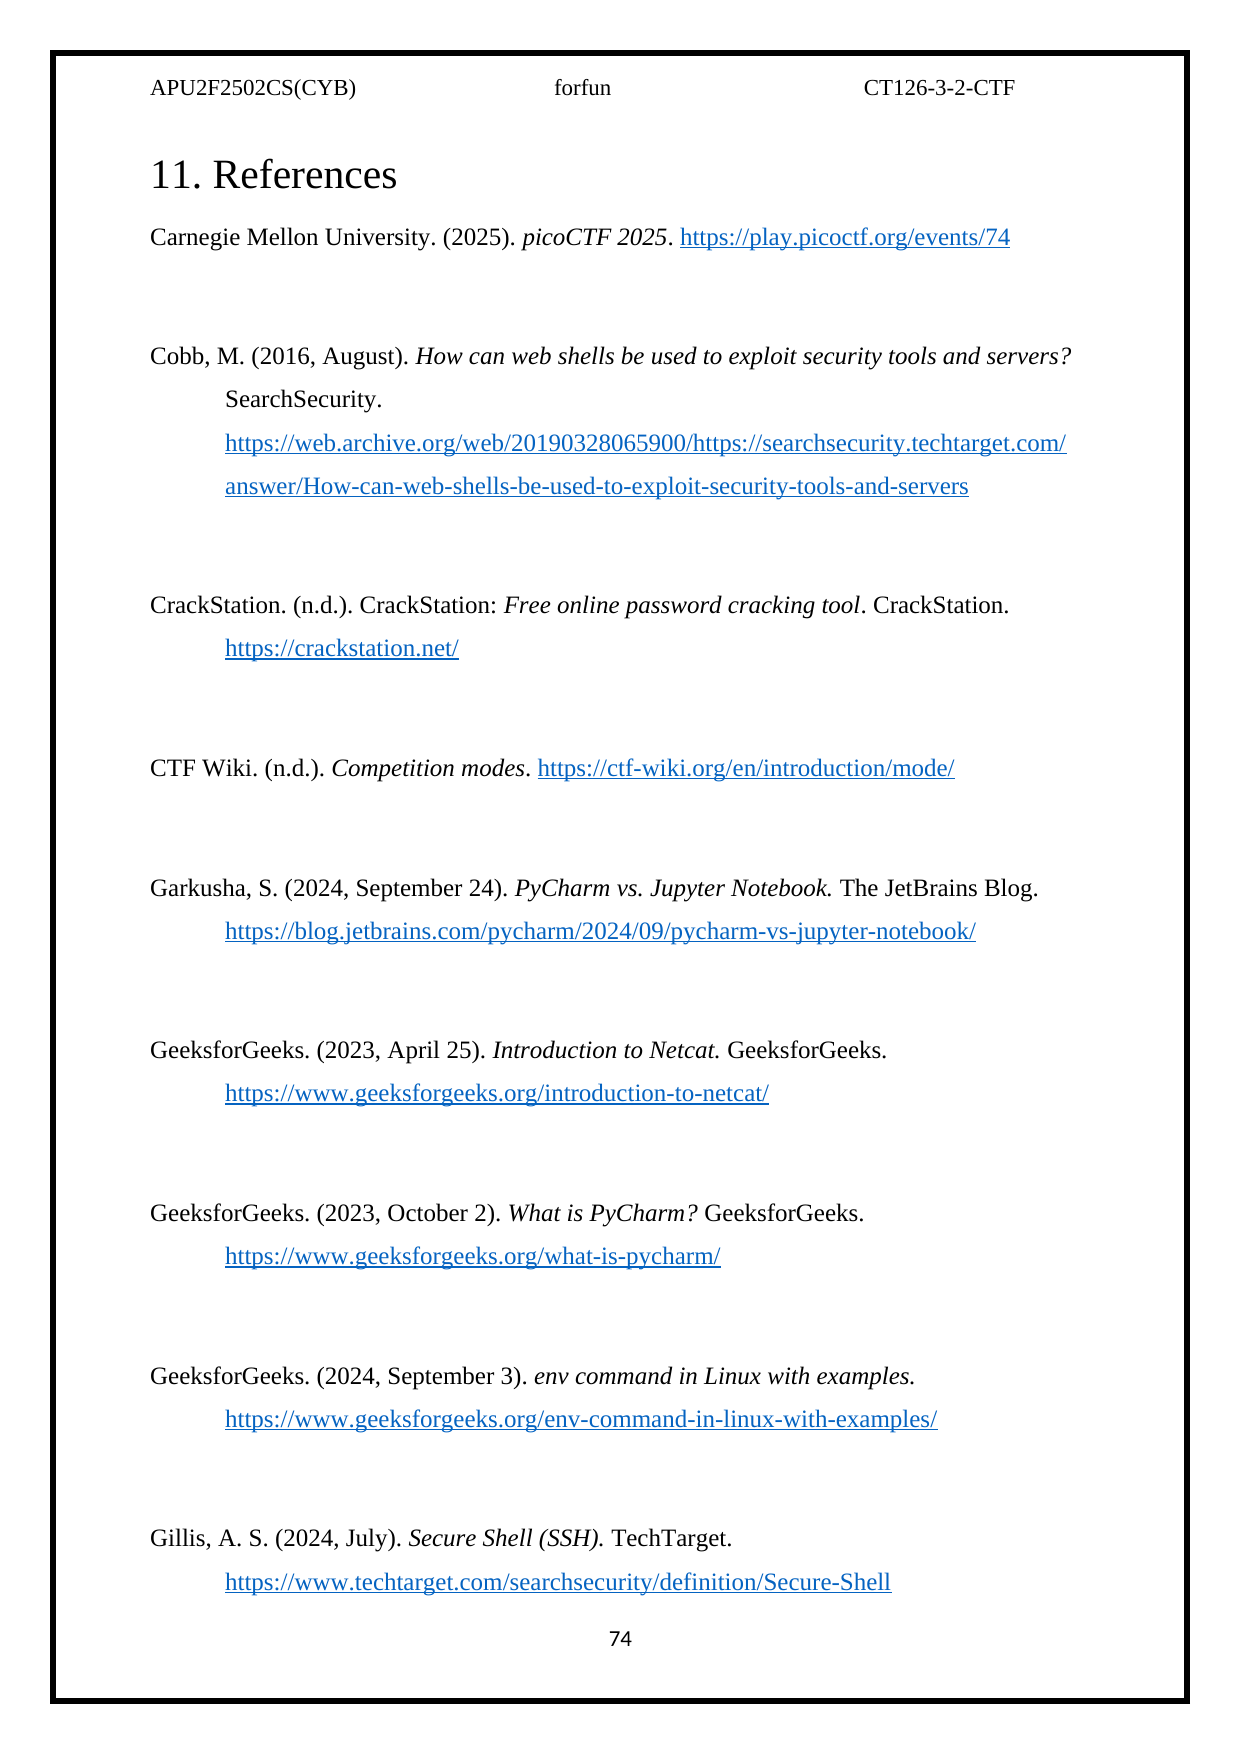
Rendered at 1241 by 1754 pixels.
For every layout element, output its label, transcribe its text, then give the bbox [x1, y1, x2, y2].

text GeeksforGeeks. (2023, October 2). What is PyCharm? GeeksforGeeks. https://www.geeksforgeeks.org/what-is-pycharm/ [150, 1198, 1090, 1270]
text CTF Wiki. (n.d.). Competition modes. https://ctf-wiki.org/en/introduction/mode/ [150, 753, 1090, 782]
text Cobb, M. (2016, August). How can web shells be used to exploit security tools and servers? SearchSecurity. https://web.archive.org/web/20190328065900/https://searchsecurity.techtarget.com/answer/How-can-web-shells-be-used-to-exploit-security-tools-and-servers [150, 341, 1090, 499]
text Garkusha, S. (2024, September 24). PyCharm vs. Jupyter Notebook. The JetBrains Blog. https://blog.jetbrains.com/pycharm/2024/09/pycharm-vs-jupyter-notebook/ [150, 873, 1090, 944]
text GeeksforGeeks. (2023, April 25). Introduction to Netcat. GeeksforGeeks. https://www.geeksforgeeks.org/introduction-to-netcat/ [150, 1035, 1090, 1107]
subtitle 11. References [150, 150, 1090, 198]
text Carnegie Mellon University. (2025). picoCTF 2025. https://play.picoctf.org/events/74 [150, 222, 1090, 251]
text GeeksforGeeks. (2024, September 3). env command in Linux with examples. https://www.geeksforgeeks.org/env-command-in-linux-with-examples/ [150, 1361, 1090, 1433]
text CrackStation. (n.d.). CrackStation: Free online password cracking tool. CrackStation. https://crackstation.net/ [150, 590, 1090, 662]
text Gillis, A. S. (2024, July). Secure Shell (SSH). TechTarget. https://www.techtarget.com/searchsecurity/definition/Secure-Shell [150, 1523, 1090, 1595]
